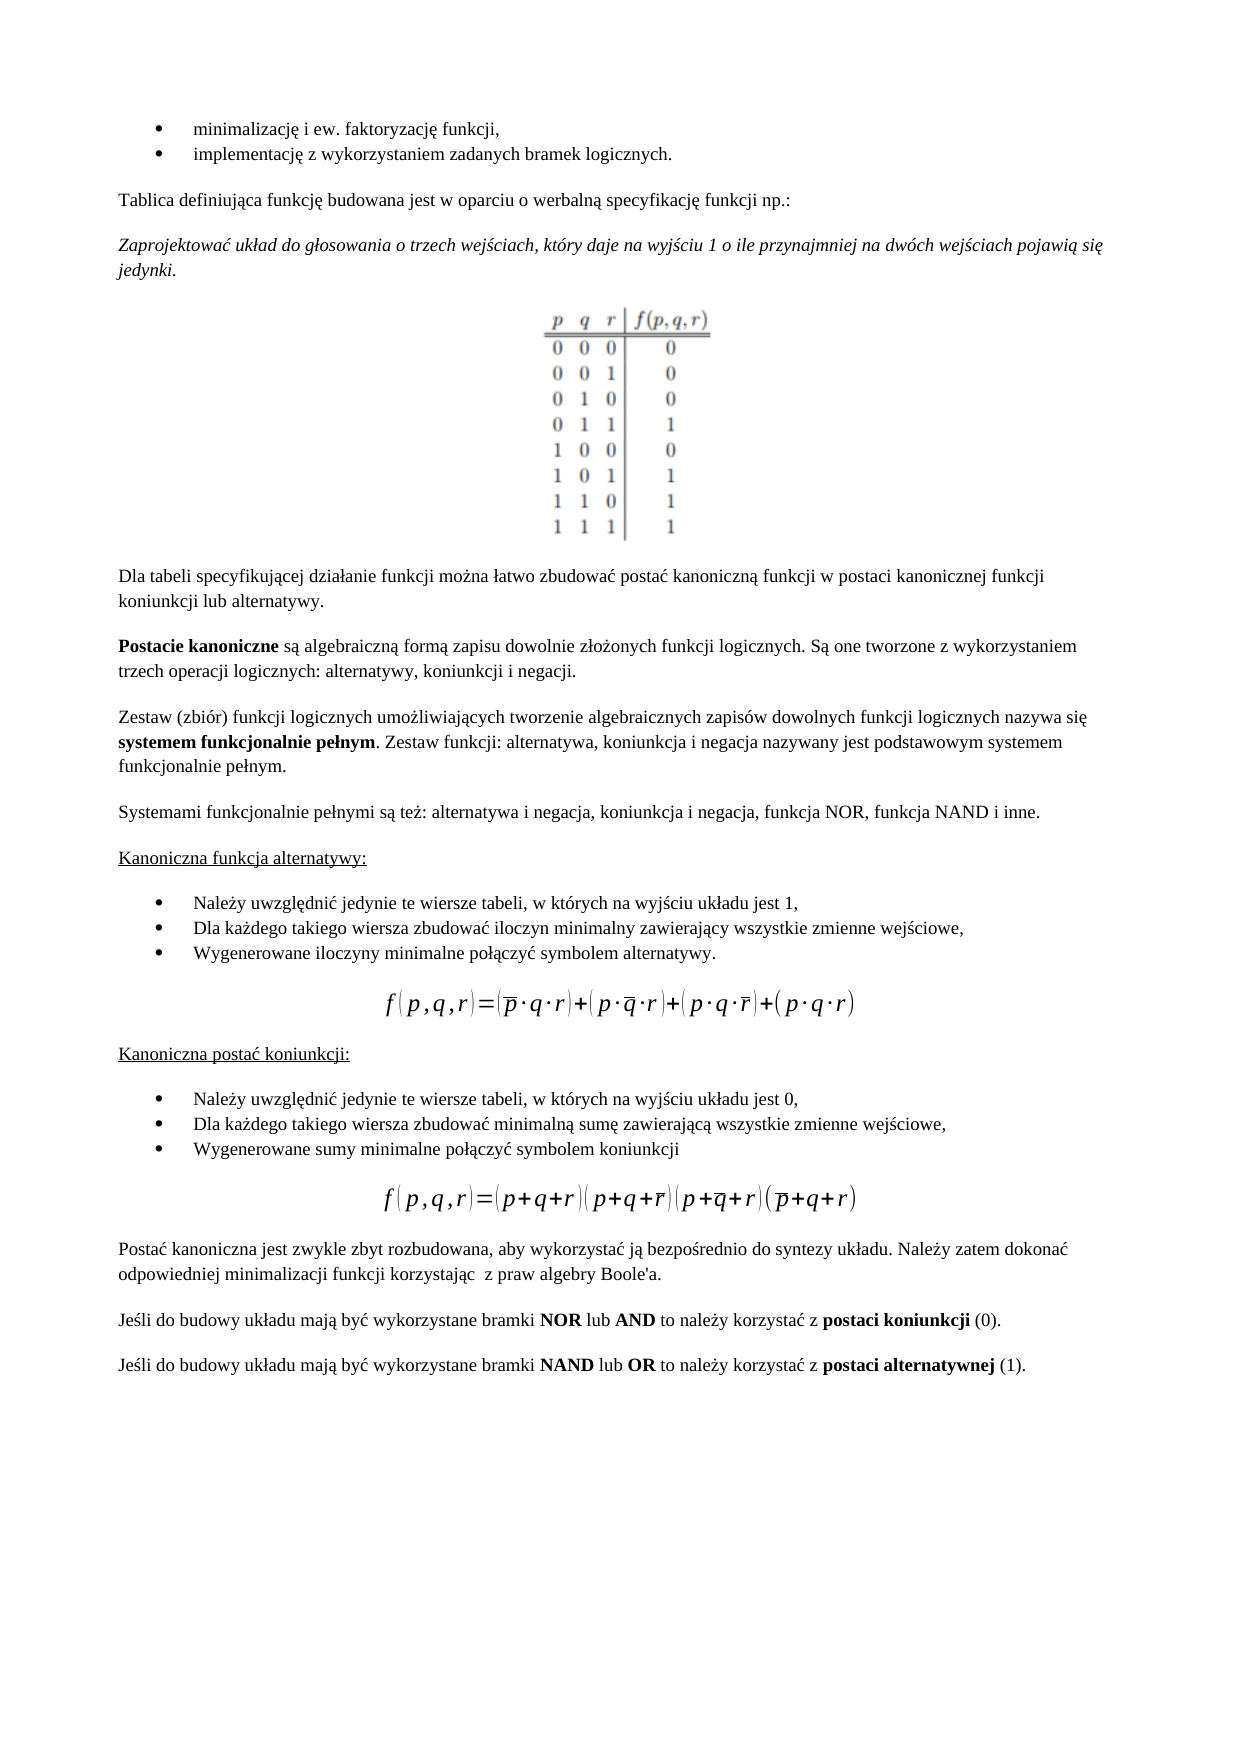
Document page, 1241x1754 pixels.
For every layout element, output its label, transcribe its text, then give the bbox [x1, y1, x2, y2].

text Jeśli do budowy układu mają być wykorzystane bramki NAND lub OR to należy korzystać z postaci alternatywnej (1). [118, 1354, 1122, 1376]
list Wygenerowane iloczyny minimalne połączyć symbolem alternatywy. [156, 942, 1122, 963]
text Tablica definiująca funkcję budowana jest w oparciu o werbalną specyfikację funkcji np.: [118, 188, 1122, 210]
text Kanoniczna postać koniunkcji: [118, 1042, 1122, 1064]
text Zestaw (zbiór) funkcji logicznych umożliwiających tworzenie algebraicznych zapisów dowolnych funkcji logicznych nazywa się systemem funkcjonalnie pełnym. Zestaw funkcji: alternatywa, koniunkcja i negacja nazywany jest podstawowym systemem funkcjonalnie pełnym. [118, 706, 1122, 777]
text Systemami funkcjonalnie pełnymi są też: alternatywa i negacja, koniunkcja i negacja, funkcja NOR, funkcja NAND i inne. [118, 801, 1122, 822]
picture [530, 304, 711, 541]
list minimalizację i ew. faktoryzację funkcji, [156, 118, 1122, 140]
text Jeśli do budowy układu mają być wykorzystane bramki NOR lub AND to należy korzystać z postaci koniunkcji (0). [118, 1309, 1122, 1330]
text Postacie kanoniczne są algebraiczną formą zapisu dowolnie złożonych funkcji logicznych. Są one tworzone z wykorzystaniem trzech operacji logicznych: alternatywy, koniunkcji i negacji. [118, 635, 1122, 682]
text Dla tabeli specyfikującej działanie funkcji można łatwo zbudować postać kanoniczną funkcji w postaci kanonicznej funkcji koniunkcji lub alternatywy. [118, 565, 1122, 611]
list implementację z wykorzystaniem zadanych bramek logicznych. [156, 143, 1122, 164]
list Dla każdego takiego wiersza zbudować iloczyn minimalny zawierający wszystkie zmienne wejściowe, [156, 917, 1122, 938]
text Zaprojektować układ do głosowania o trzech wejściach, który daje na wyjściu 1 o ile przynajmniej na dwóch wejściach pojawią się jedynki. [118, 234, 1122, 281]
list Dla każdego takiego wiersza zbudować minimalną sumę zawierającą wszystkie zmienne wejściowe, [156, 1113, 1122, 1134]
list Wygenerowane sumy minimalne połączyć symbolem koniunkcji [156, 1138, 1122, 1159]
text Kanoniczna funkcja alternatywy: [118, 847, 1122, 868]
list Należy uwzględnić jedynie te wiersze tabeli, w których na wyjściu układu jest 1, [156, 892, 1122, 914]
list Należy uwzględnić jedynie te wiersze tabeli, w których na wyjściu układu jest 0, [156, 1088, 1122, 1109]
text Postać kanoniczna jest zwykle zbyt rozbudowana, aby wykorzystać ją bezpośrednio do syntezy układu. Należy zatem dokonać odpowiedniej minimalizacji funkcji korzystając z praw algebry Boole'a. [118, 1238, 1122, 1284]
